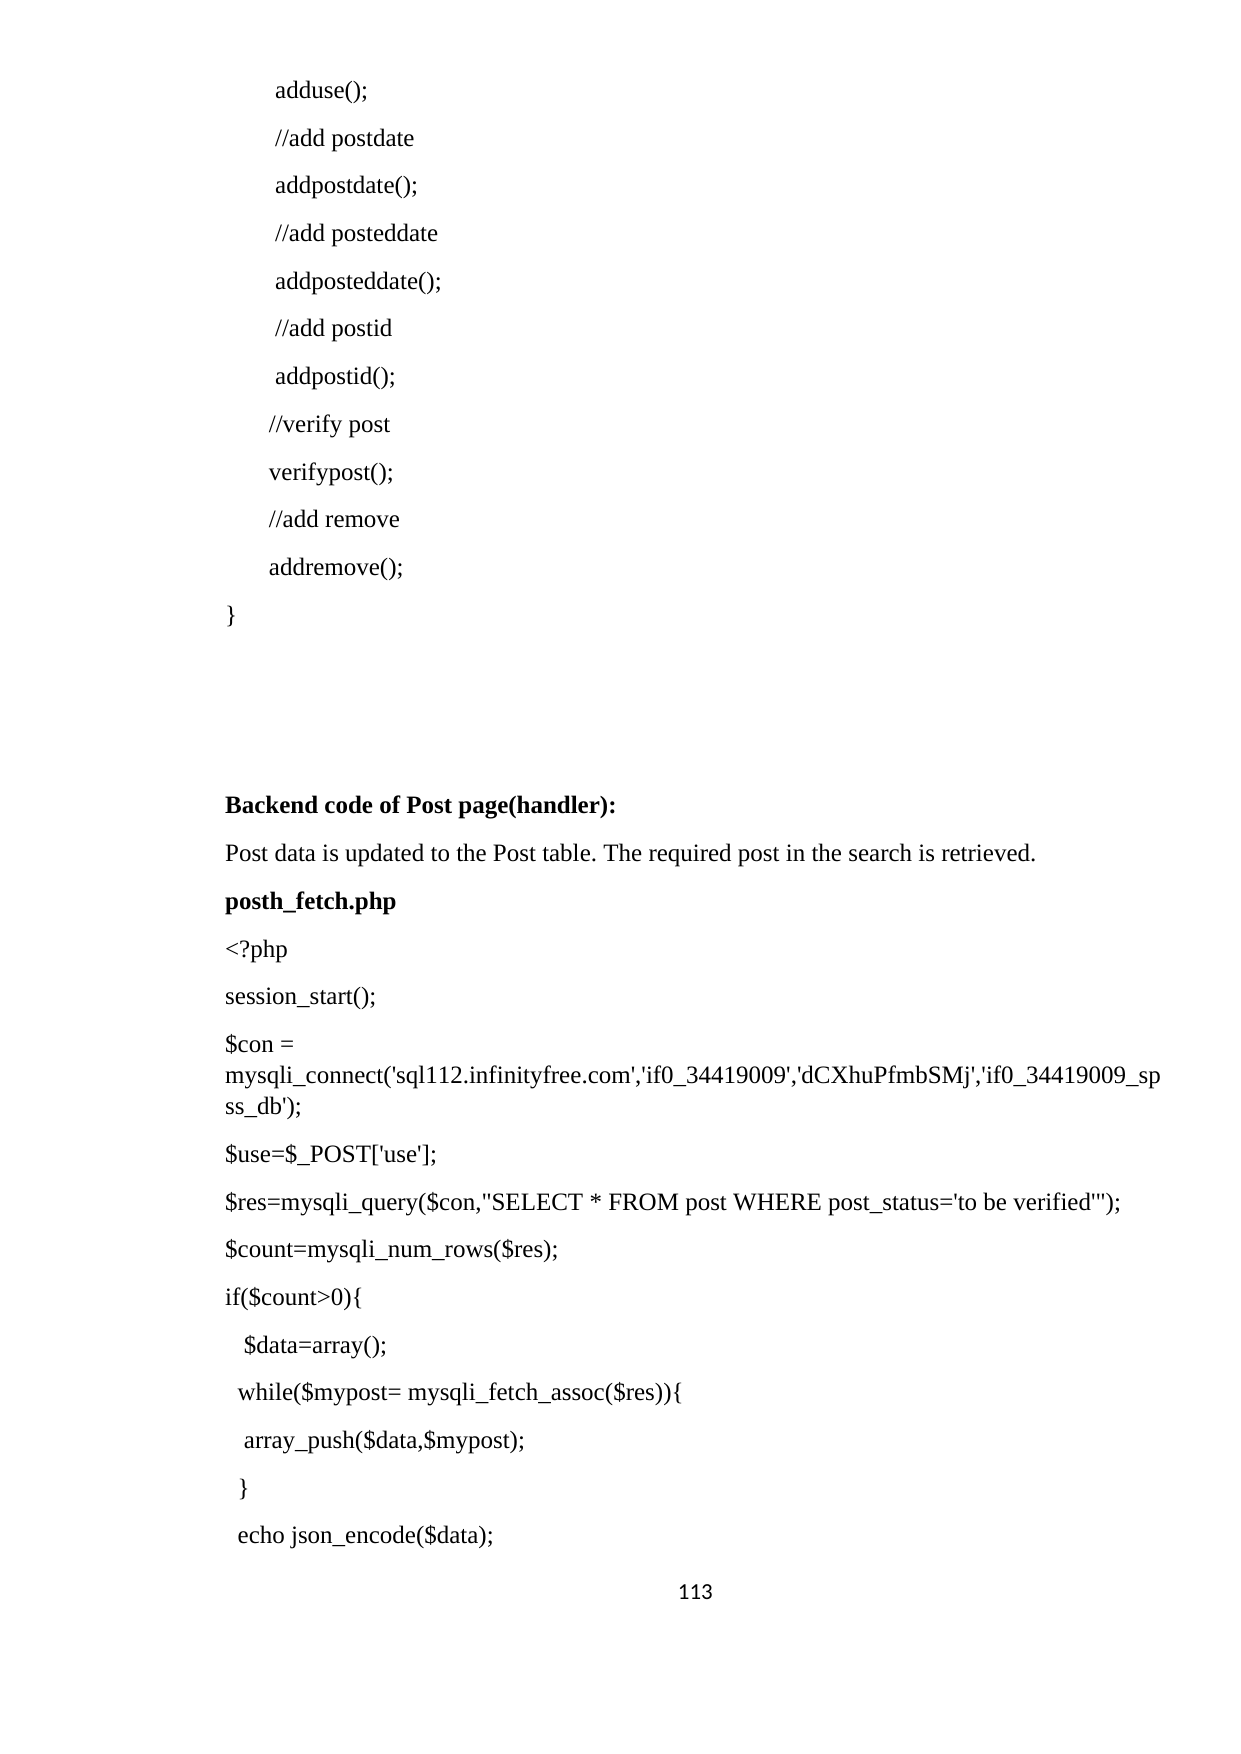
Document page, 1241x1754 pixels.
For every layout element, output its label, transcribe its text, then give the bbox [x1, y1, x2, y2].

text while($mypost= mysqli_fetch_assoc($res)){ [225, 1377, 1165, 1406]
text adduse(); [225, 75, 1165, 104]
text $res=mysqli_query($con,"SELECT * FROM post WHERE post_status='to be verified'"); [225, 1187, 1165, 1215]
text verifypost(); [225, 457, 1165, 485]
text <?php [225, 934, 1165, 962]
text if($count>0){ [225, 1282, 1165, 1311]
text //add posteddate [225, 218, 1165, 247]
text array_push($data,$mypost); [225, 1425, 1165, 1454]
text echo json_encode($data); [225, 1521, 1165, 1549]
text //add postid [225, 313, 1165, 342]
text addpostid(); [225, 361, 1165, 390]
text posth_fetch.php [225, 886, 1165, 915]
text addremove(); [225, 552, 1165, 581]
text $use=$_POST['use']; [225, 1139, 1165, 1168]
text //add postdate [225, 123, 1165, 151]
text $data=array(); [225, 1330, 1165, 1358]
text } [225, 1473, 1165, 1502]
text Backend code of Post page(handler): [225, 791, 1165, 819]
text addposteddate(); [225, 266, 1165, 294]
text //verify post [225, 409, 1165, 438]
text session_start(); [225, 981, 1165, 1010]
text Post data is updated to the Post table. The required post in the search is retrieved. [225, 838, 1165, 867]
text addpostdate(); [225, 170, 1165, 199]
text $con = mysqli_connect('sql112.infinityfree.com','if0_34419009','dCXhuPfmbSMj','if0_34419009_spss_db'); [225, 1029, 1165, 1120]
text } [225, 600, 1165, 628]
text $count=mysqli_num_rows($res); [225, 1234, 1165, 1263]
text //add remove [225, 504, 1165, 533]
